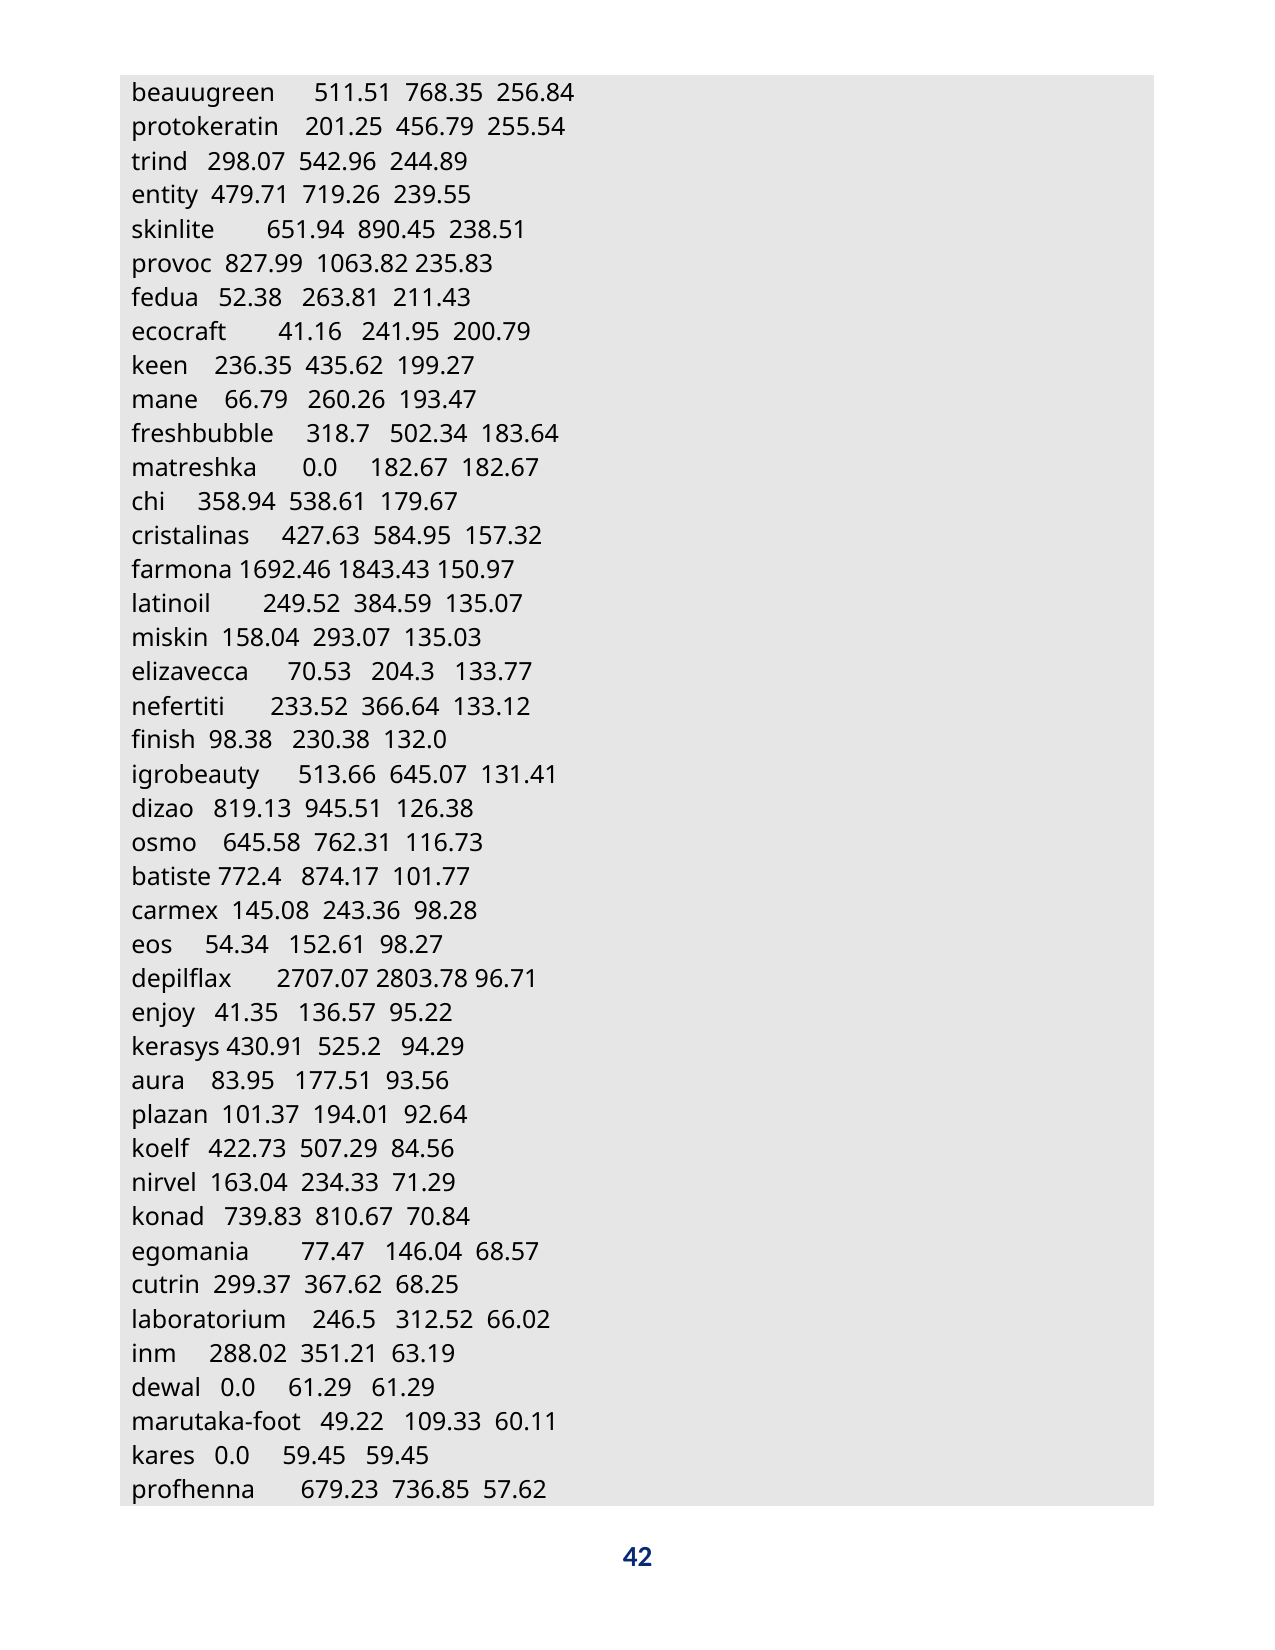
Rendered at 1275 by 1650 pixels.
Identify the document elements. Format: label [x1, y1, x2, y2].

table_header [120, 75, 1154, 1506]
